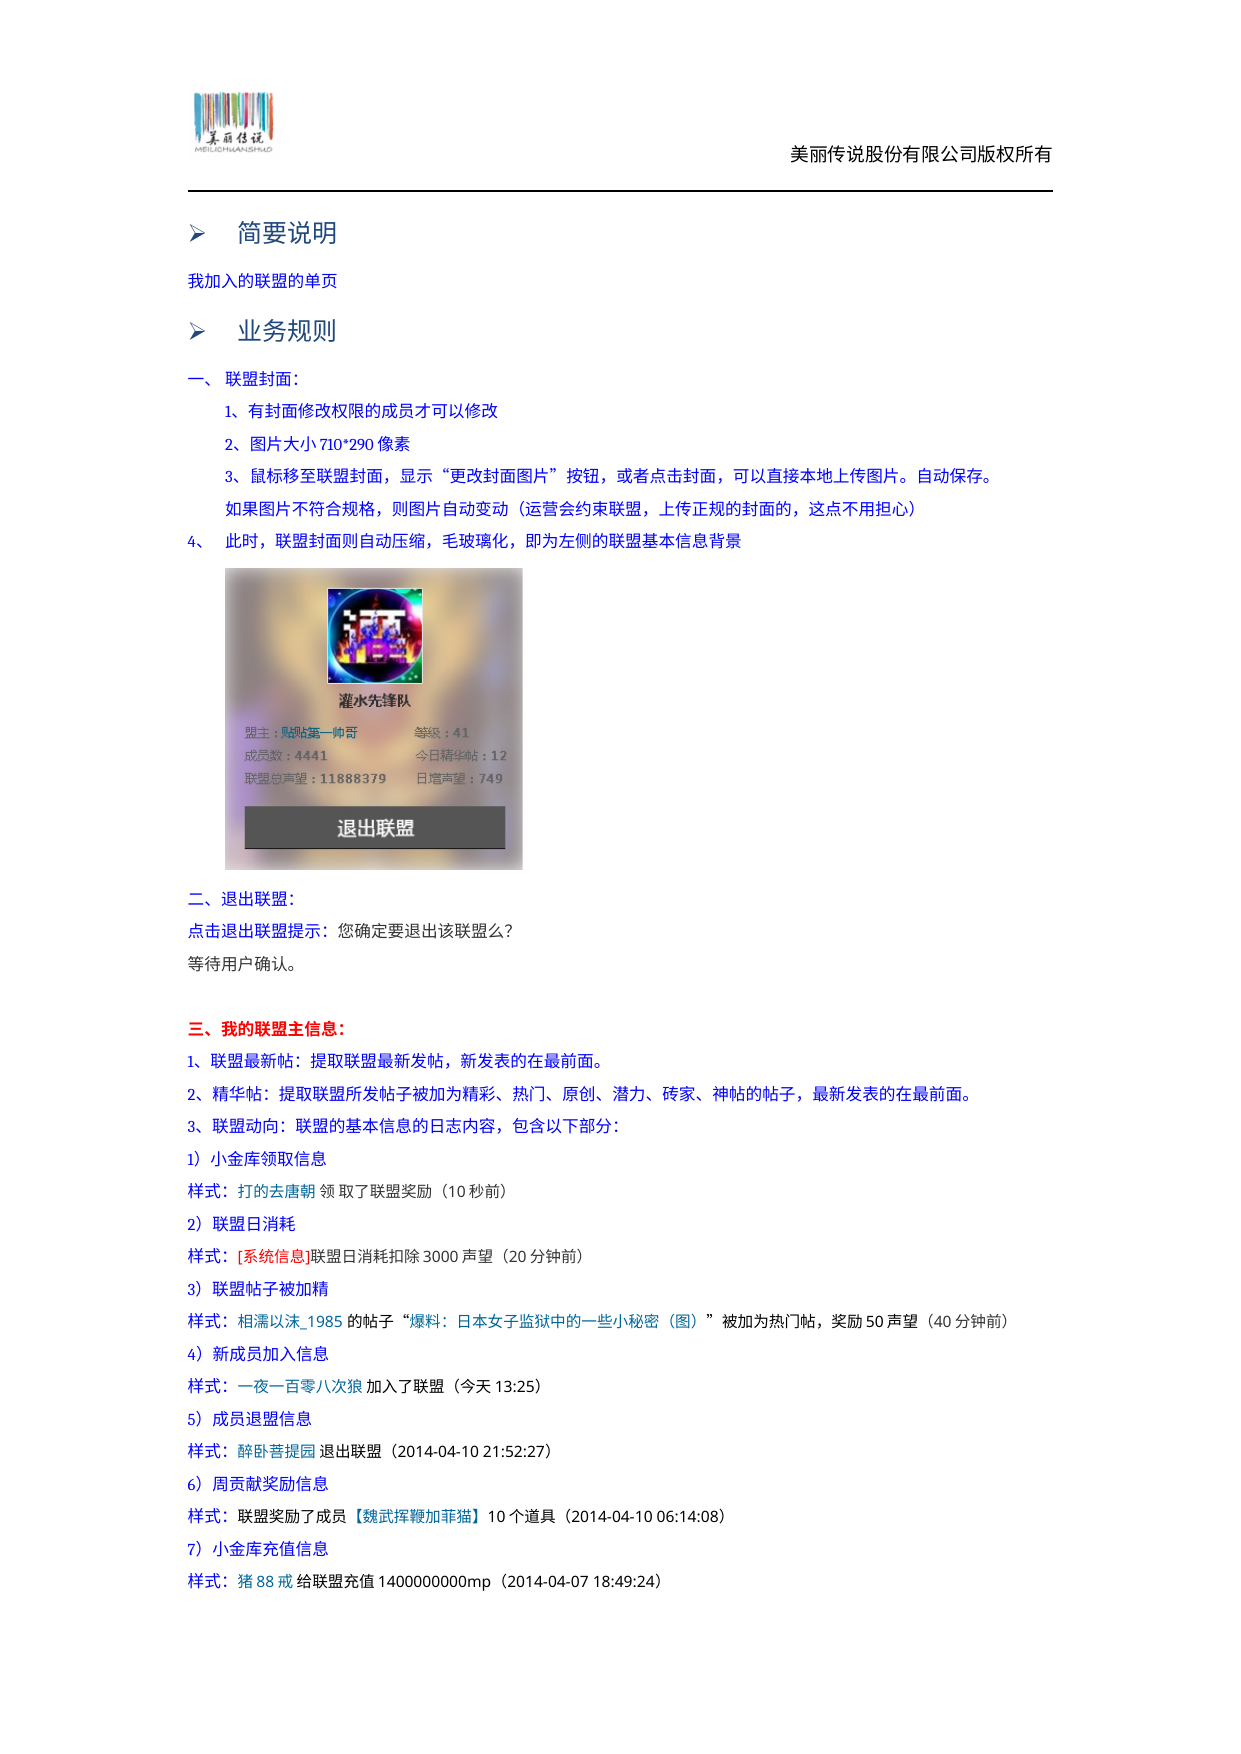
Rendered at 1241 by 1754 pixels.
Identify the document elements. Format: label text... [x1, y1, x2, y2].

list 联盟封面： 1、有封面修改权限的成员才可以修改 [187, 362, 1053, 427]
text 3、联盟动向：联盟的基本信息的日志内容，包含以下部分： [187, 1109, 1053, 1142]
text 等待用户确认。 [187, 947, 1053, 979]
text 样式：一夜一百零八次狼 加入了联盟（今天 13:25） [187, 1369, 1053, 1402]
picture [301, 1379, 315, 1393]
text 4）新成员加入信息 [187, 1337, 1053, 1369]
picture [257, 1445, 262, 1457]
text 二、退出联盟： [187, 882, 1053, 914]
text 样式：打的去唐朝 领 取了联盟奖励（10秒前） [187, 1174, 1053, 1207]
picture [238, 1445, 247, 1458]
picture [254, 1379, 268, 1388]
picture [566, 1316, 573, 1328]
picture [398, 1515, 408, 1523]
picture [379, 1513, 387, 1520]
picture [301, 1188, 307, 1198]
picture [269, 1190, 275, 1198]
list 3、鼠标移至联盟封面，显示“更改封面图片”按钮，或者点击封面，可以直接本地上传图片。自动保存。 [225, 459, 1053, 492]
list 如果图片不符合规格，则图片自动变动（运营会约束联盟，上传正规的封面的，这点不用担心） [225, 492, 1053, 524]
list 此时，联盟封面则自动压缩，毛玻璃化，即为左侧的联盟基本信息背景 [187, 524, 1053, 557]
picture [301, 1445, 314, 1458]
picture [258, 1314, 268, 1321]
picture [519, 1322, 530, 1328]
picture [187, 88, 282, 161]
picture [676, 1315, 689, 1328]
subtitle 简要说明 [187, 199, 1053, 264]
picture [254, 1186, 258, 1198]
picture [441, 1512, 447, 1523]
subtitle 业务规则 [187, 297, 1053, 362]
picture [287, 1383, 297, 1393]
picture [278, 1574, 292, 1588]
text 1）小金库领取信息 [187, 1142, 1053, 1174]
picture [413, 1314, 424, 1326]
picture [286, 1185, 297, 1195]
text 样式：联盟奖励了成员【魏武挥鞭加菲猫】10个道具（2014-04-10 06:14:08） [187, 1499, 1053, 1532]
picture [263, 1444, 268, 1458]
picture [354, 1379, 361, 1388]
picture [410, 1509, 415, 1523]
text 3）联盟帖子被加精 [187, 1272, 1053, 1304]
text 样式：相濡以沫_1985 的帖子“爆料：日本女子监狱中的一些小秘密（图）”被加为热门帖，奖励50声望（40分钟前） [187, 1304, 1053, 1337]
list 2、图片大小710*290像素 [225, 427, 1053, 459]
text 5）成员退盟信息 [187, 1402, 1053, 1434]
text 6）周贡献奖励信息 [187, 1467, 1053, 1499]
text 样式：醉卧菩提园 退出联盟（2014-04-10 21:52:27） [187, 1434, 1053, 1467]
text 样式：[系统信息]联盟日消耗扣除3000声望（20分钟前） [187, 1239, 1053, 1272]
text 2）联盟日消耗 [187, 1207, 1053, 1239]
picture [418, 1512, 424, 1520]
text 样式：猪88戒 给联盟充值1400000000mp（2014-04-07 18:49:24） [187, 1564, 1053, 1597]
text 7）小金库充值信息 [187, 1532, 1053, 1564]
text 2、精华帖：提取联盟所发帖子被加为精彩、热门、原创、潜力、砖家、神帖的帖子，最新发表的在最前面。 [187, 1077, 1053, 1109]
picture [271, 1453, 281, 1458]
picture [244, 1185, 252, 1196]
picture [633, 1317, 640, 1324]
text 我加入的联盟的单页 [187, 264, 1053, 297]
picture [225, 568, 523, 870]
text 点击退出联盟提示：您确定要退出该联盟么？ [187, 914, 1053, 947]
picture [370, 1511, 377, 1523]
text 1、联盟最新帖：提取联盟最新发帖，新发表的在最前面。 [187, 1044, 1053, 1077]
text 三、我的联盟主信息： [187, 979, 1053, 1044]
